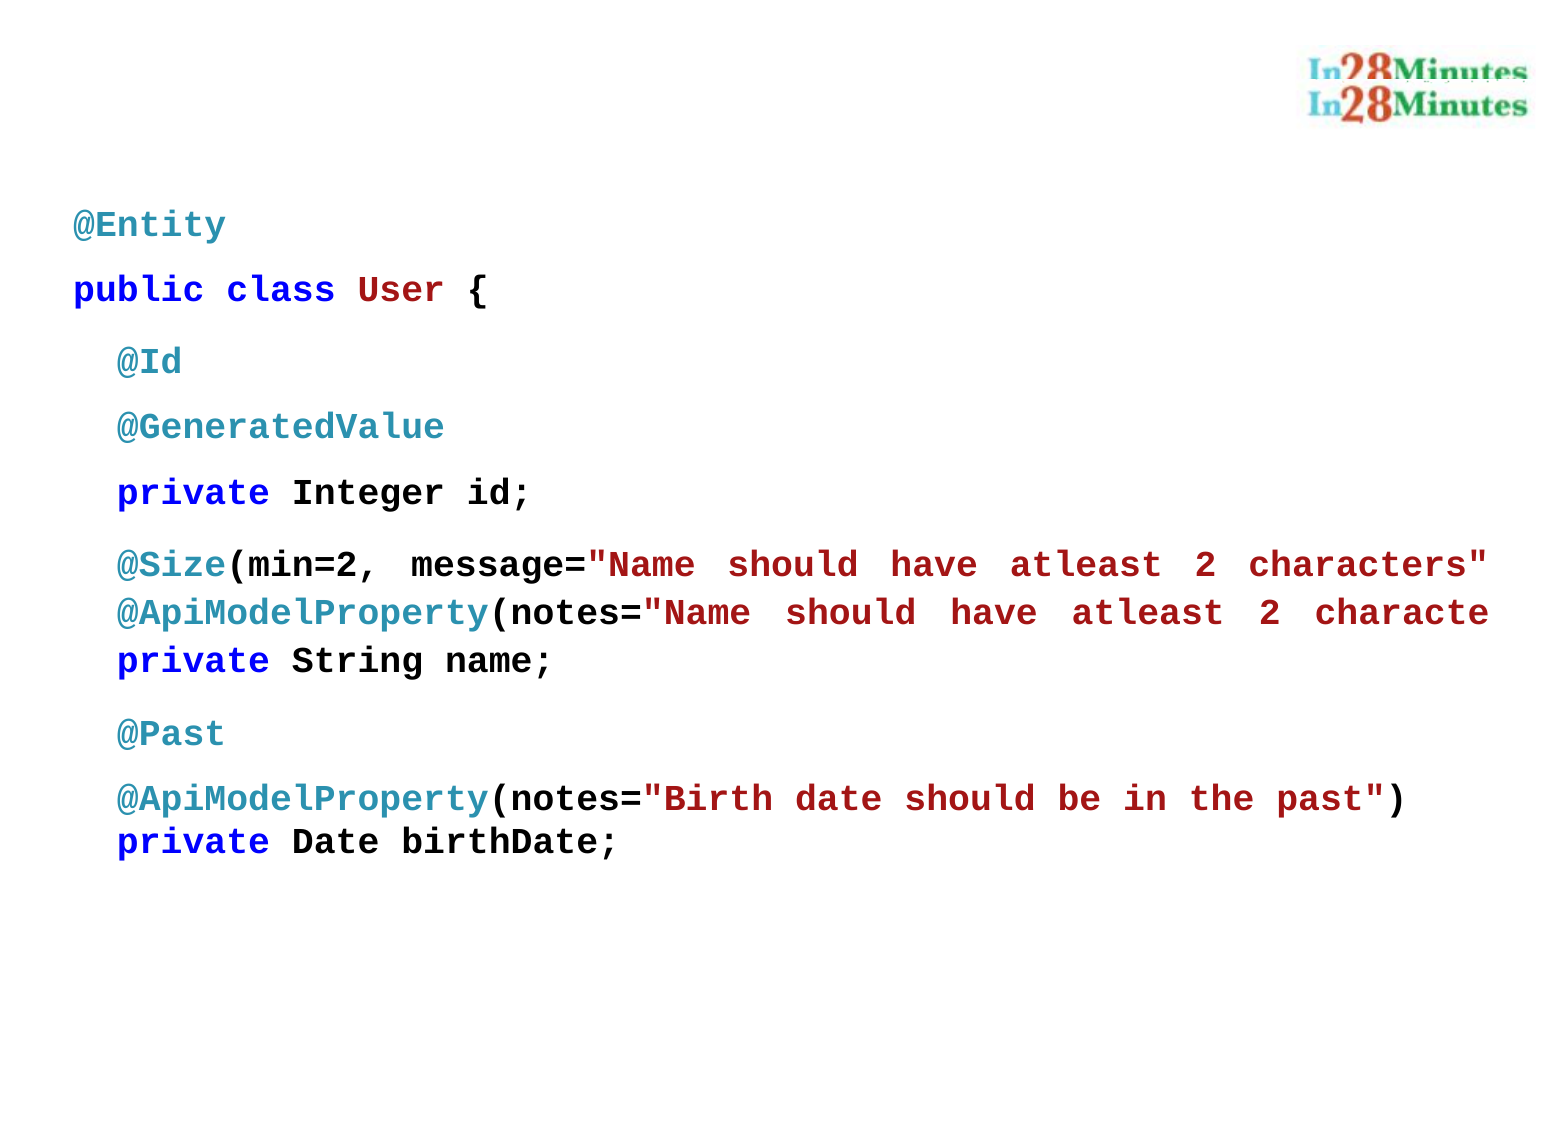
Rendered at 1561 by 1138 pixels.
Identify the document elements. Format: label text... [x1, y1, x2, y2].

text @Size(min=2, message="Name should have atleast 2 characters" @ApiModelProperty(notes="Name should have atleast 2 characte private String name; [117, 546, 1489, 684]
text @GeneratedValue [117, 408, 1489, 450]
text private Integer id; [117, 474, 1489, 515]
text @Entity [73, 206, 1489, 247]
text public class User { [73, 271, 1489, 313]
text @Id [117, 343, 1489, 384]
picture [1272, 45, 1536, 212]
text @Past [117, 715, 1489, 756]
text @ApiModelProperty(notes="Birth date should be in the past") private Date birthDate; [117, 780, 1469, 864]
